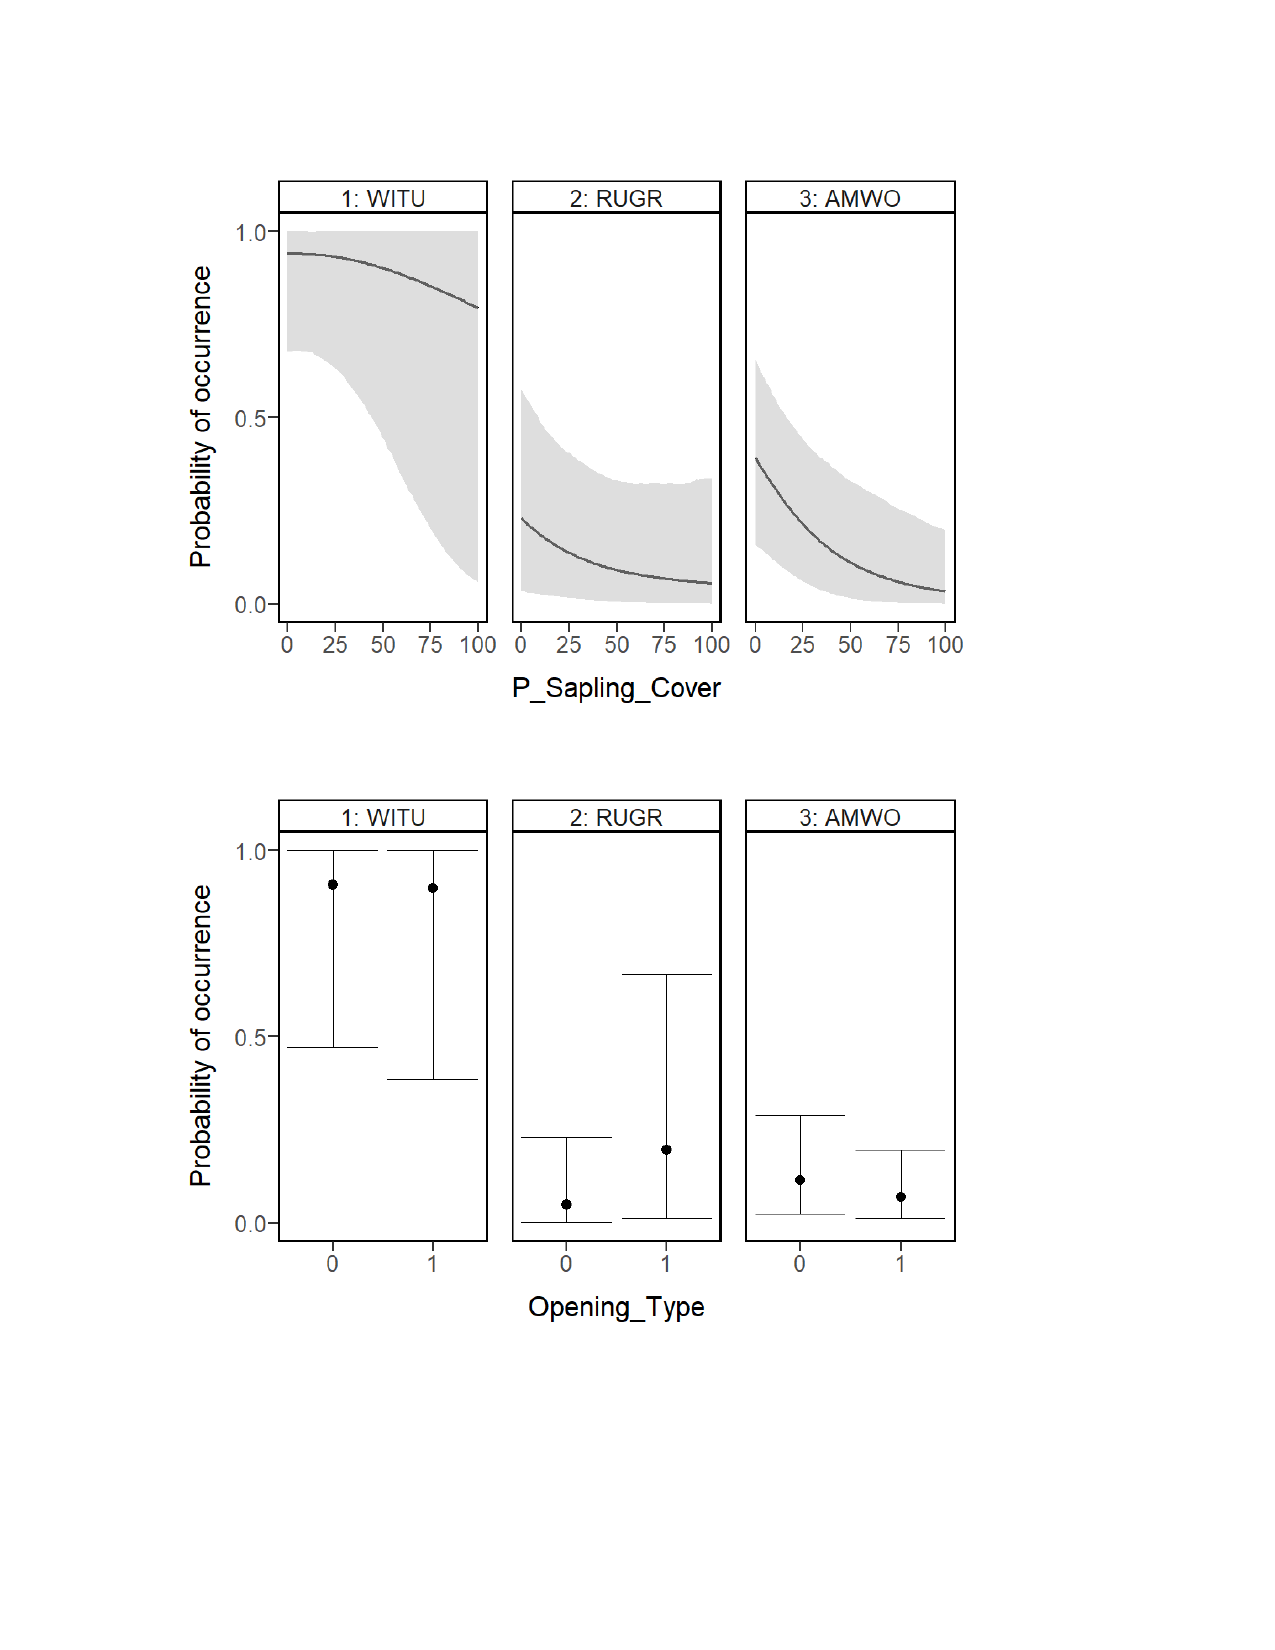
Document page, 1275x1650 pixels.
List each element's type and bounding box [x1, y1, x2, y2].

picture [150, 768, 987, 1369]
picture [150, 150, 987, 750]
